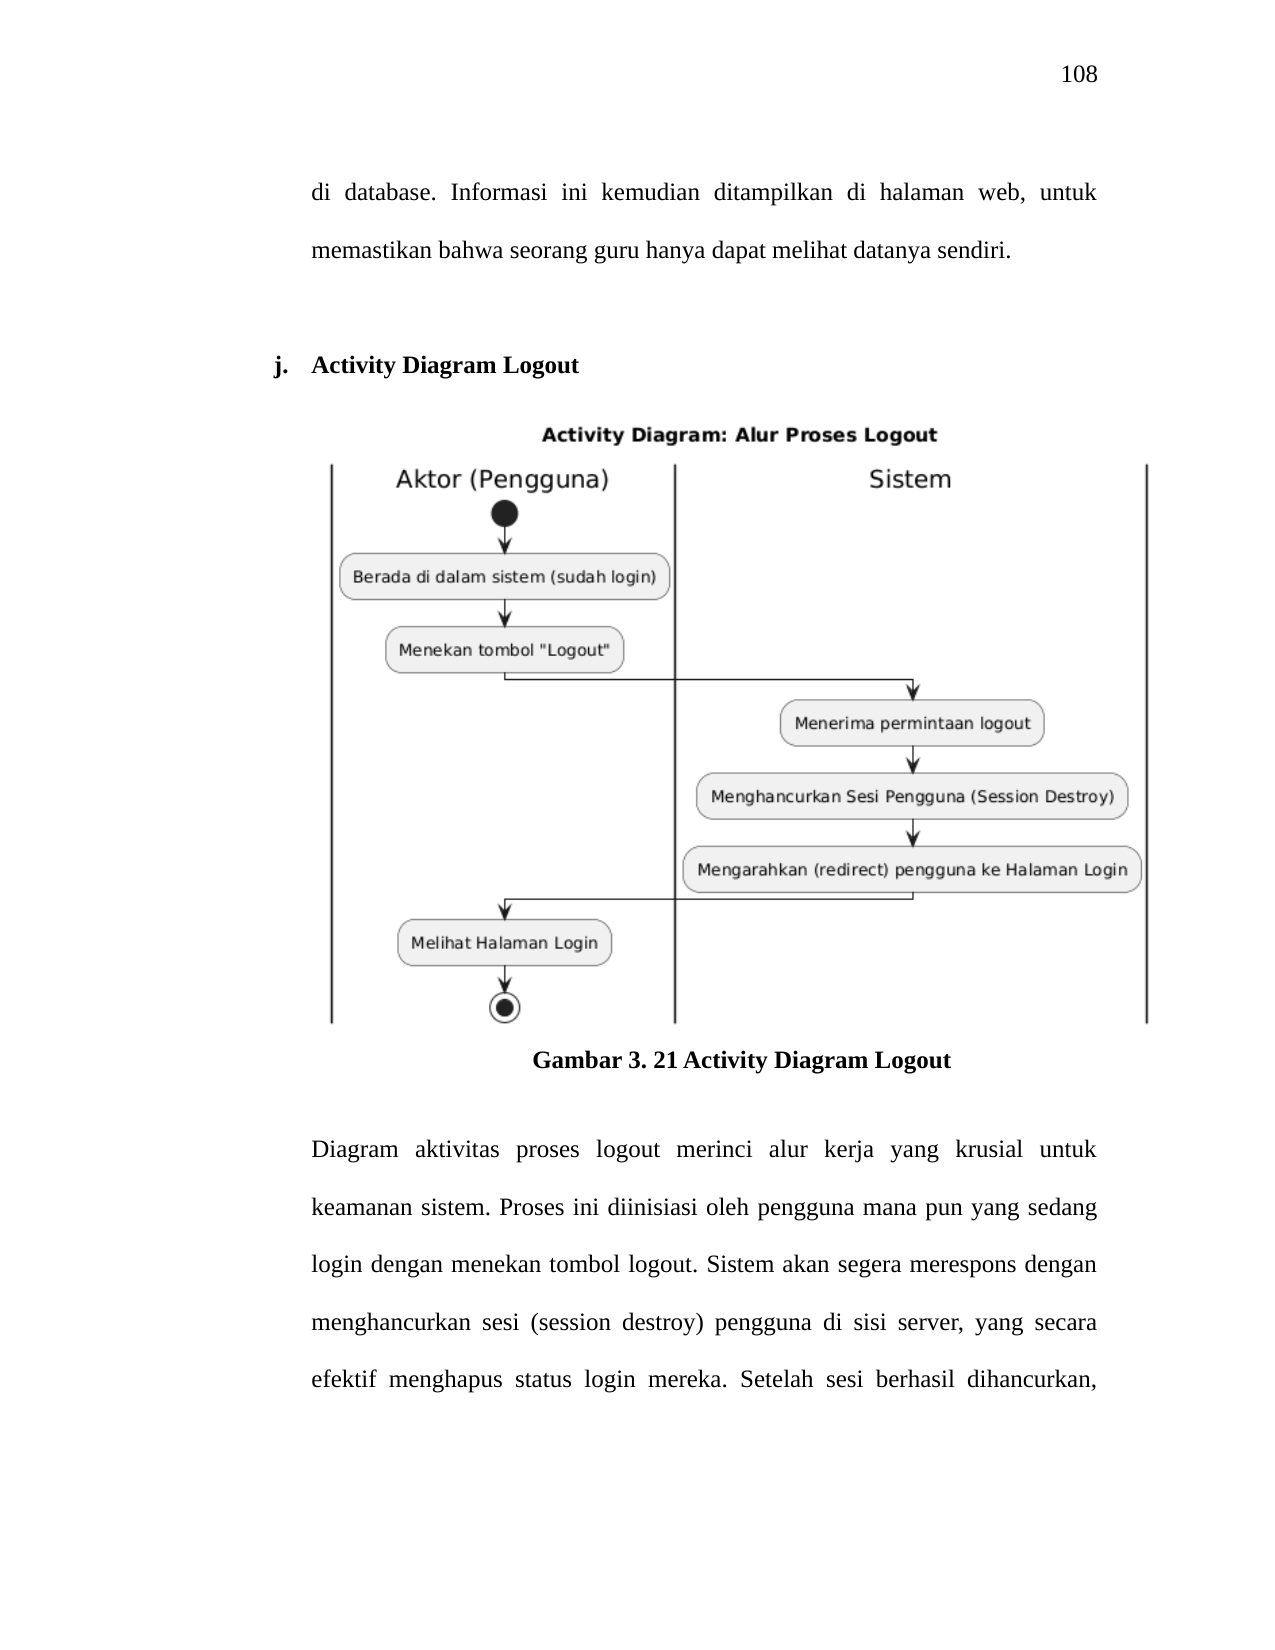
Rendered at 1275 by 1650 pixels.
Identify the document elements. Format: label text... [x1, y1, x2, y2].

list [311, 1134, 1098, 1393]
picture [311, 398, 1172, 1037]
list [311, 177, 1098, 263]
list Activity Diagram Logout [274, 350, 1098, 378]
